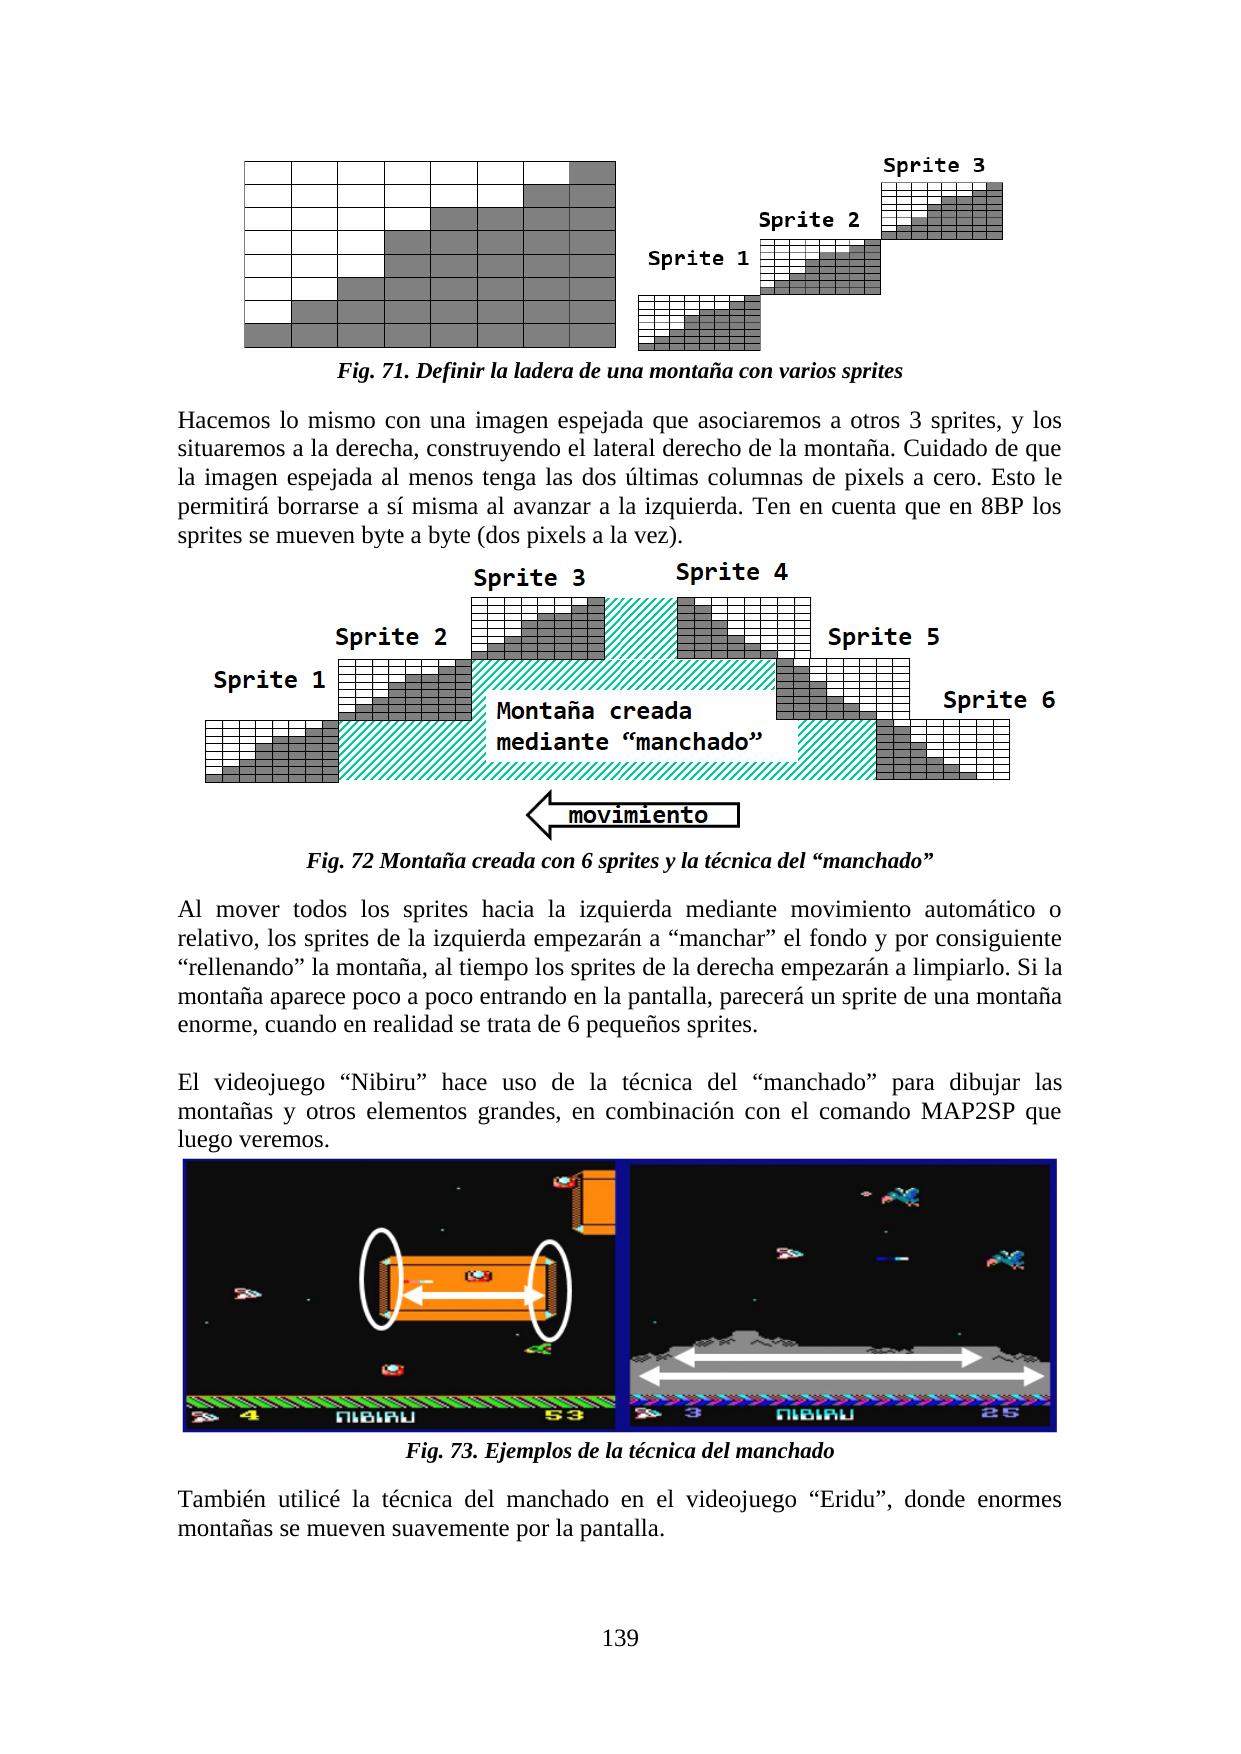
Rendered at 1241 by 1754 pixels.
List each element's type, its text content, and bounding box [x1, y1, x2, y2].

text También utilicé la técnica del manchado en el videojuego “Eridu”, donde enormes montañas se mueven suavemente por la pantalla. [177, 1484, 1063, 1542]
text Fig. 73. Ejemplos de la técnica del manchado [177, 1437, 1063, 1463]
picture [233, 147, 1007, 358]
text Hacemos lo mismo con una imagen espejada que asociaremos a otros 3 sprites, y los situaremos a la derecha, construyendo el lateral derecho de la montaña. Cuidado de que la imagen espejada al menos tenga las dos últimas columnas de pixels a cero. Esto le permitirá borrarse a sí misma al avanzar a la izquierda. Ten en cuenta que en 8BP los sprites se mueven byte a byte (dos pixels a la vez). [177, 405, 1063, 548]
picture [177, 548, 1063, 848]
text Al mover todos los sprites hacia la izquierda mediante movimiento automático o relativo, los sprites de la izquierda empezarán a “manchar” el fondo y por consiguiente “rellenando” la montaña, al tiempo los sprites de la derecha empezarán a limpiarlo. Si la montaña aparece poco a poco entrando en la pantalla, parecerá un sprite de una montaña enorme, cuando en realidad se trata de 6 pequeños sprites. [177, 894, 1063, 1038]
picture [177, 1153, 1063, 1437]
text El videojuego “Nibiru” hace uso de la técnica del “manchado” para dibujar las montañas y otros elementos grandes, en combinación con el comando MAP2SP que luego veremos. [177, 1067, 1063, 1153]
text Fig. 71. Definir la ladera de una montaña con varios sprites [177, 357, 1063, 384]
text Fig. 72 Montaña creada con 6 sprites y la técnica del “manchado” [177, 848, 1063, 874]
